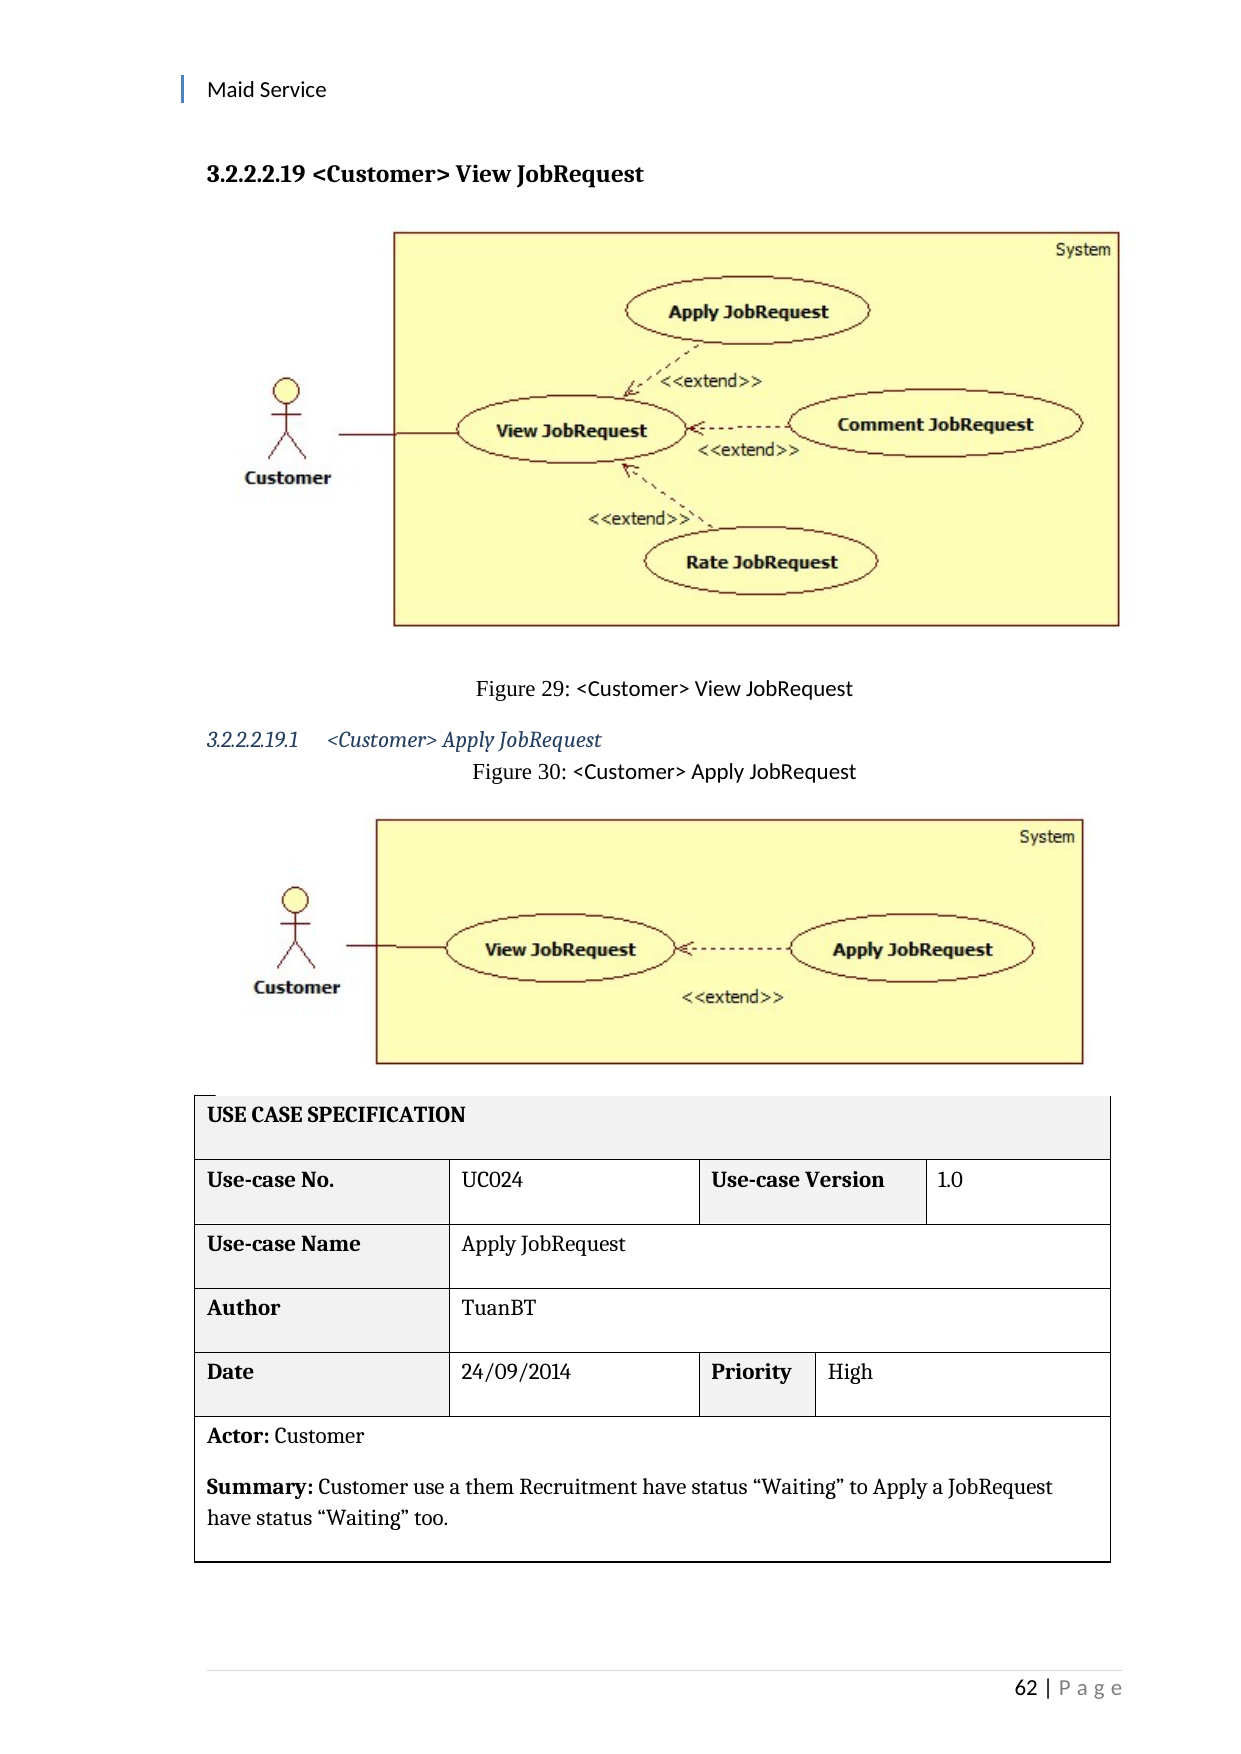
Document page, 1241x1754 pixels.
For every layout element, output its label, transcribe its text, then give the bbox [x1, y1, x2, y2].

subtitle <Customer> View JobRequest [207, 160, 1122, 189]
subtitle <Customer> Apply JobRequest [207, 727, 1122, 753]
table_cell Priority [700, 1353, 815, 1416]
text Figure 30: <Customer> Apply JobRequest [207, 757, 1122, 785]
table_cell High [816, 1353, 1110, 1416]
table_cell 1.0 [927, 1160, 1110, 1223]
table_cell TuanBT [450, 1289, 1110, 1352]
table_cell Use-case No. [195, 1160, 449, 1223]
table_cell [195, 1417, 1110, 1561]
table_cell Use-case Name [195, 1225, 449, 1288]
picture [215, 788, 1114, 1096]
table_cell UC024 [450, 1160, 699, 1223]
table_header USE CASE SPECIFICATION [195, 1096, 1110, 1159]
text Figure 29: <Customer> View JobRequest [207, 658, 1122, 702]
table_cell Apply JobRequest [450, 1225, 1110, 1288]
table_cell Author [195, 1289, 449, 1352]
picture [206, 201, 1150, 658]
table_cell 24/09/2014 [450, 1353, 699, 1416]
table_cell Use-case Version [700, 1160, 926, 1223]
table_cell Date [195, 1353, 449, 1416]
